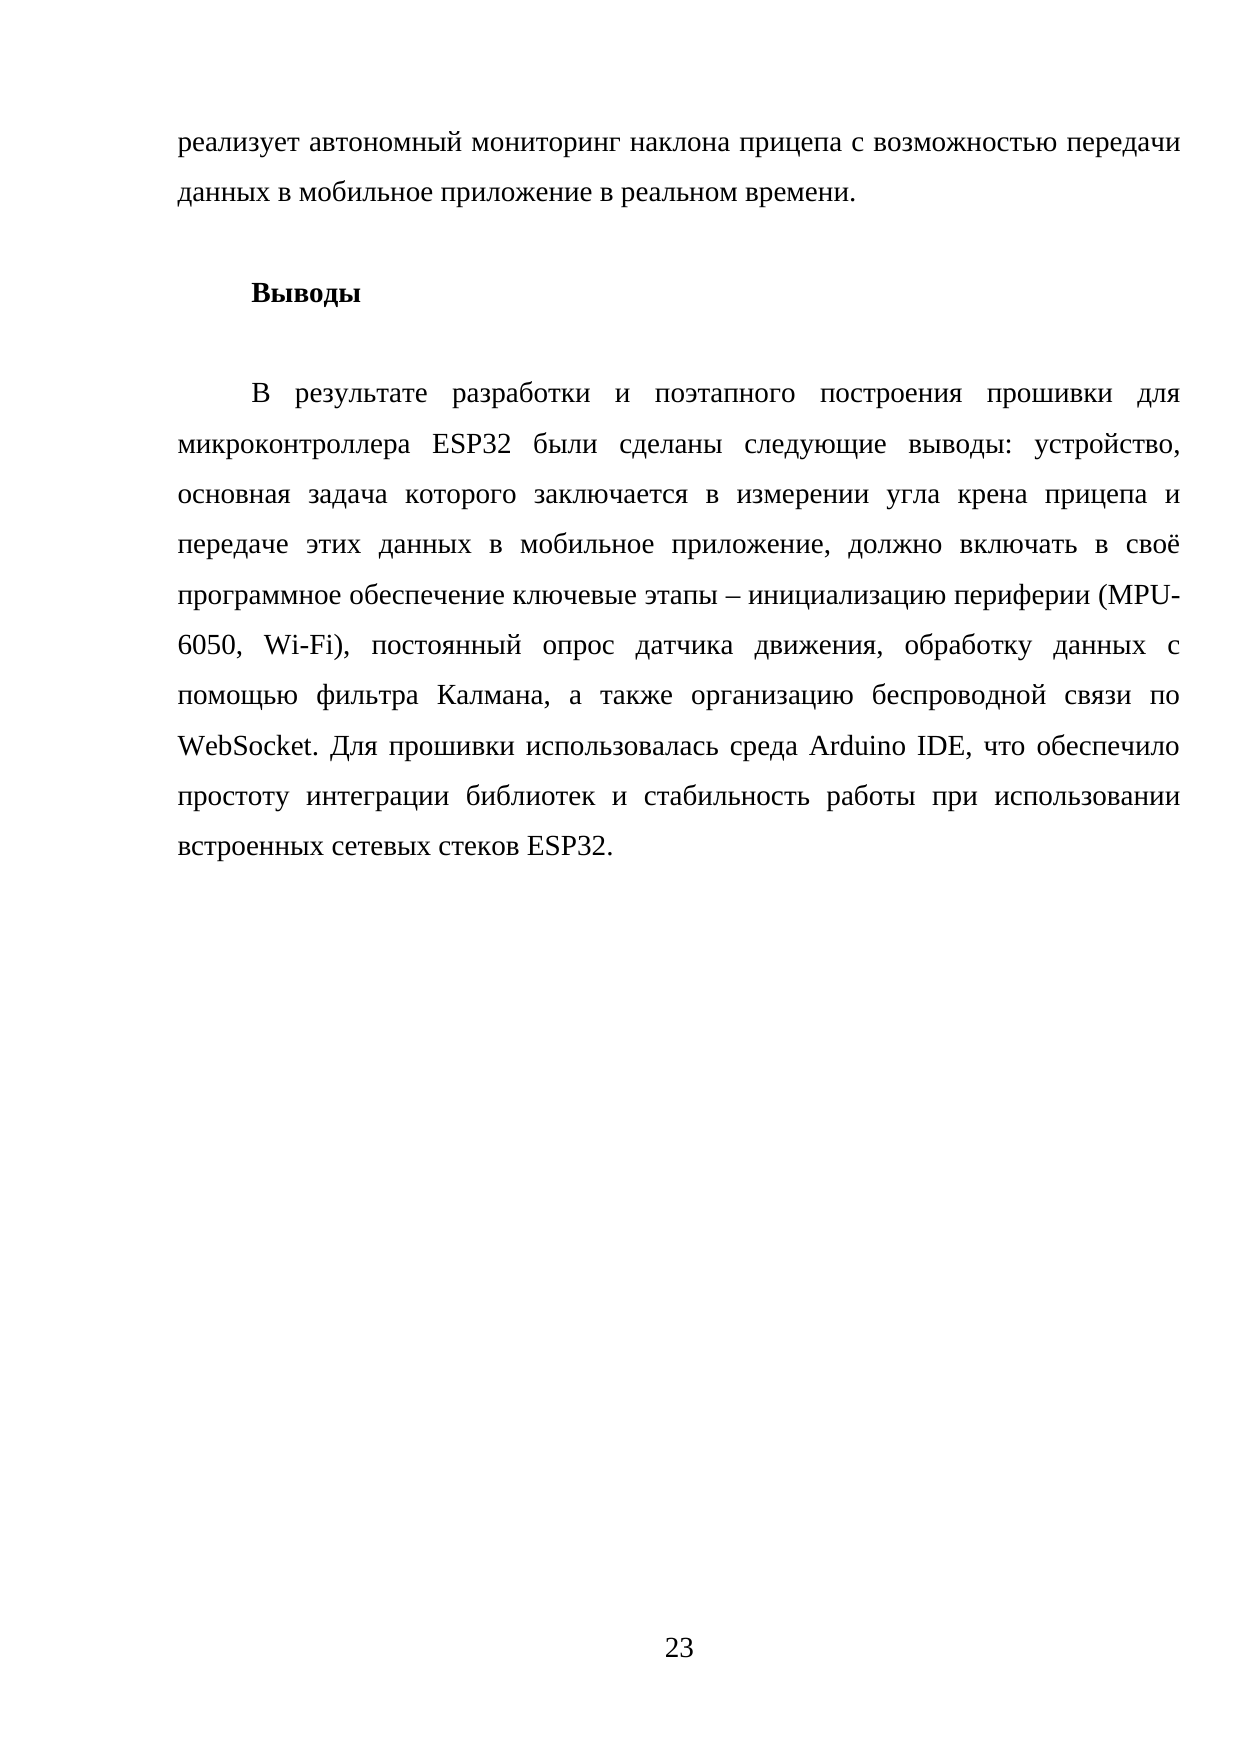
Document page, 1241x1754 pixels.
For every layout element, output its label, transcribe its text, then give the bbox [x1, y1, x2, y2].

subtitle Выводы [251, 275, 1181, 308]
text В результате разработки и поэтапного построения прошивки для микроконтроллера ESP32 были сделаны следующие выводы: устройство, основная задача которого заключается в измерении угла крена прицепа и передаче этих данных в мобильное приложение, должно включать в своё программное обеспечение ключевые этапы – инициализацию периферии (MPU-6050, Wi-Fi), постоянный опрос датчика движения, обработку данных с помощью фильтра Калмана, а также организацию беспроводной связи по WebSocket. Для прошивки использовалась среда Arduino IDE, что обеспечило простоту интеграции библиотек и стабильность работы при использовании встроенных сетевых стеков ESP32. [177, 376, 1181, 862]
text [177, 124, 1181, 208]
